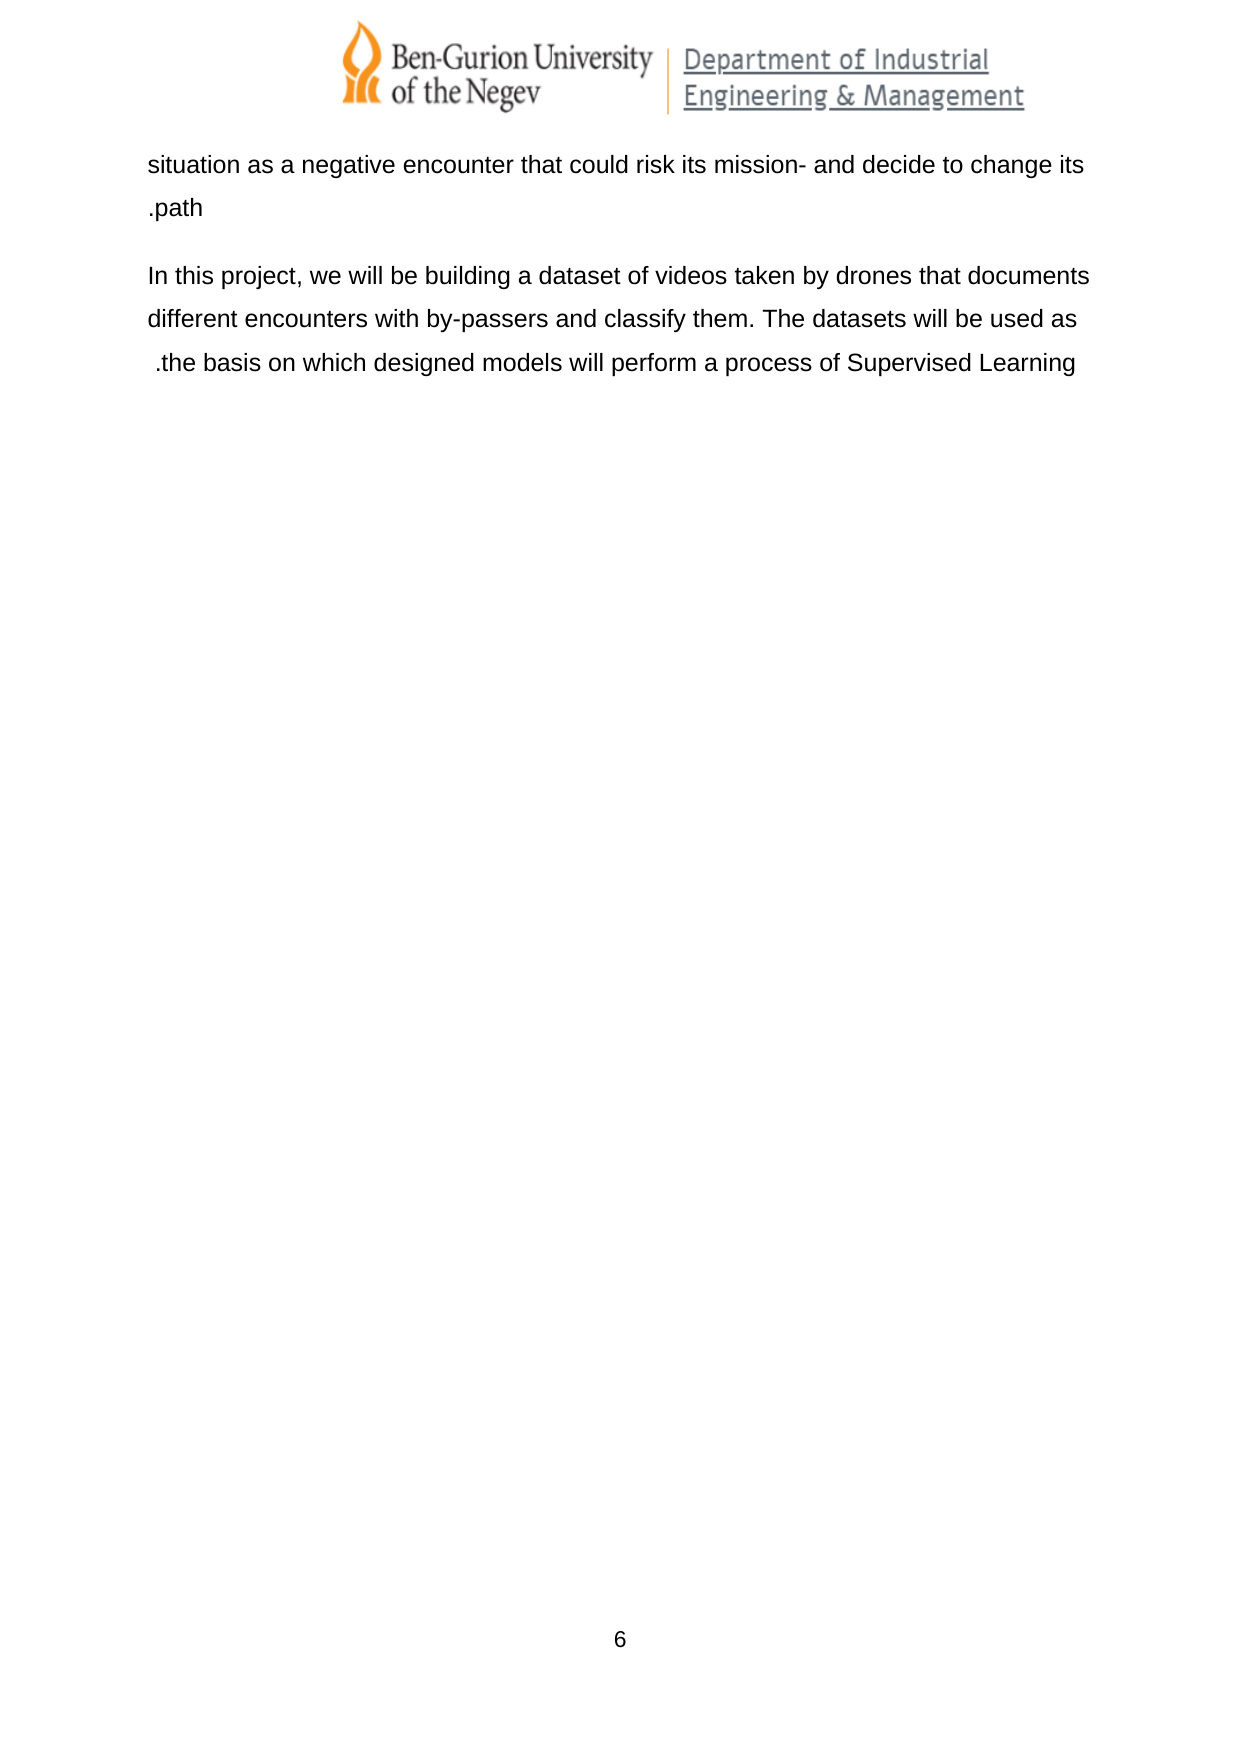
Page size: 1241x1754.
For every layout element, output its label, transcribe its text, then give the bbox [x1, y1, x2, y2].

picture [336, 19, 1043, 121]
text In this project, we will be building a dataset of videos taken by drones that documents different encounters with by-passers and classify them. The datasets will be used as the basis on which designed models will perform a process of Supervised Learning. [148, 261, 1093, 376]
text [148, 150, 1093, 222]
